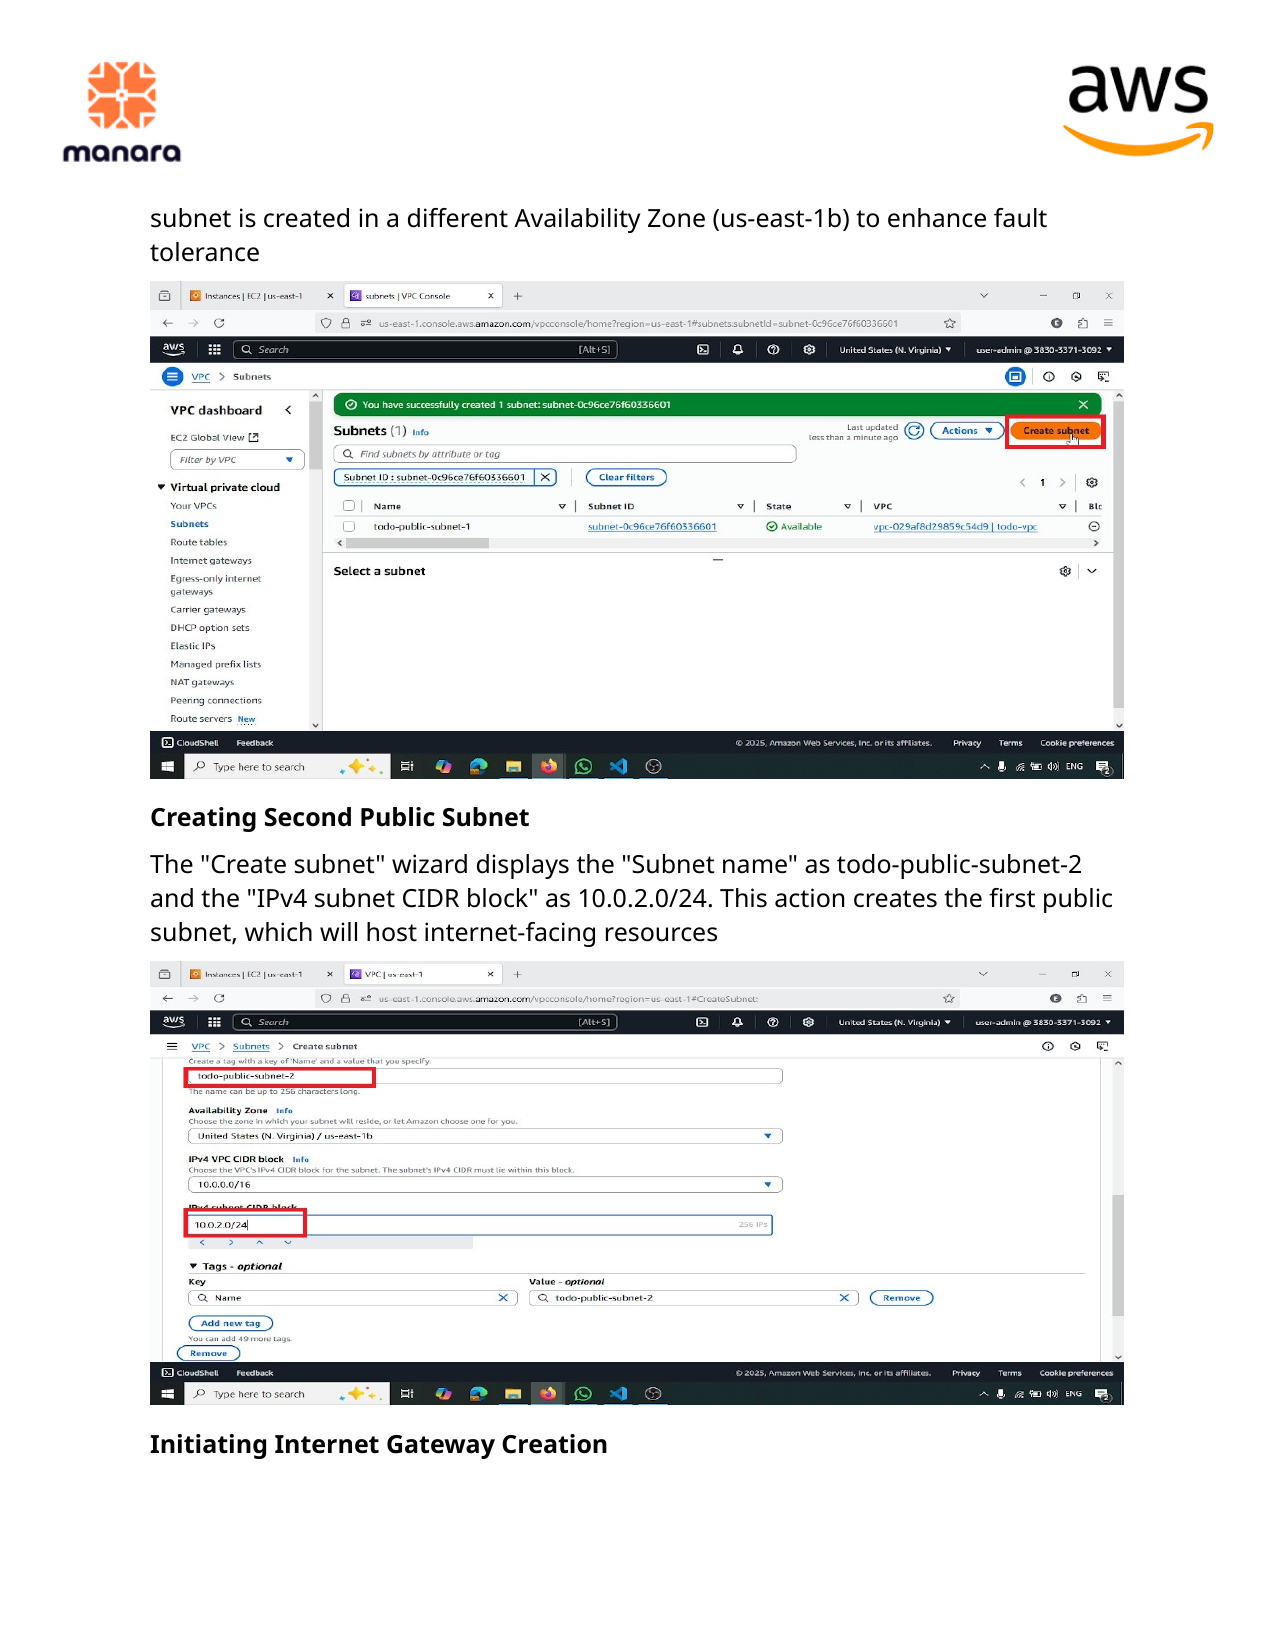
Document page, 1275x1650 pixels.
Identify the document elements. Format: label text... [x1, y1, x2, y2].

picture [1063, 28, 1214, 179]
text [150, 150, 1125, 269]
text Creating Second Public Subnet [150, 800, 1125, 834]
picture [150, 281, 1124, 779]
text The "Create subnet" wizard displays the "Subnet name" as todo-public-subnet-2 and the "IPv4 subnet CIDR block" as 10.0.2.0/24. This action creates the first public subnet, which will host internet-facing resources [150, 847, 1125, 949]
text Initiating Internet Gateway Creation [150, 1427, 1125, 1461]
picture [150, 961, 1124, 1405]
picture [33, 23, 211, 201]
